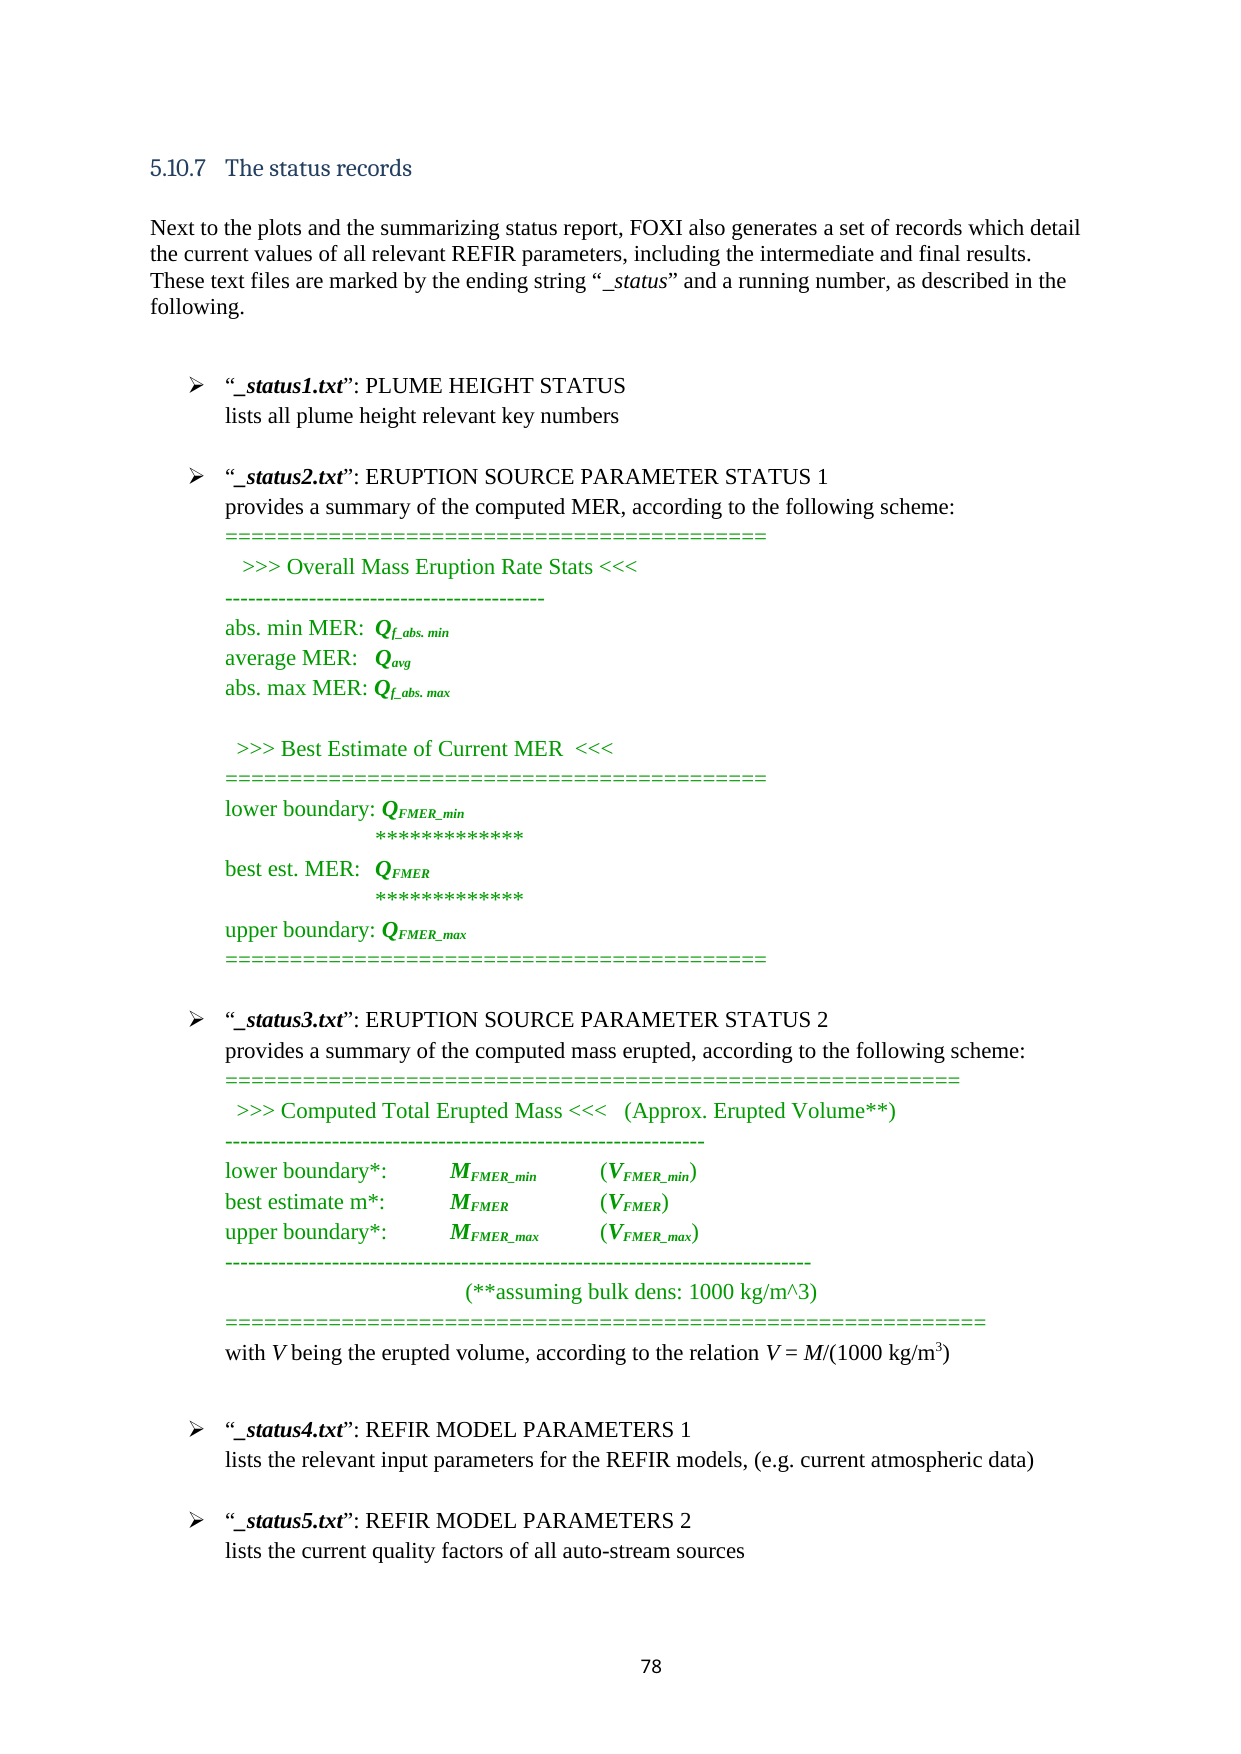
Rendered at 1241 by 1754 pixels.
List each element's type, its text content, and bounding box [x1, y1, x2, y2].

list ************* [225, 886, 1090, 912]
list average MER: Qavg [225, 644, 1090, 670]
list lists the current quality factors of all auto-stream sources [225, 1537, 1090, 1563]
list ************* [225, 825, 1090, 852]
list ========================================== [225, 765, 1090, 791]
list lists the relevant input parameters for the REFIR models, (e.g. current atmospheric data) [225, 1446, 1090, 1473]
list “_status5.txt”: REFIR MODEL PARAMETERS 2 [187, 1507, 1090, 1533]
list (**assuming bulk dens: 1000 kg/m^3) [225, 1278, 1090, 1305]
list lower boundary*: MFMER_min (VFMER_min) [225, 1158, 1090, 1184]
list best est. MER: QFMER [225, 856, 1090, 882]
text Next to the plots and the summarizing status report, FOXI also generates a set of records which detail the current values of all relevant REFIR parameters, including the intermediate and final results. [150, 214, 1090, 267]
list upper boundary: QFMER_max [225, 916, 1090, 942]
list provides a summary of the computed MER, according to the following scheme: [225, 493, 1090, 519]
subtitle The status records [150, 154, 1090, 183]
list ========================================== [225, 946, 1090, 972]
list with V being the erupted volume, according to the relation V = M/(1000 kg/m3) [225, 1339, 1090, 1365]
list abs. min MER: Qf_abs. min [225, 614, 1090, 640]
list provides a summary of the computed mass erupted, according to the following scheme: [225, 1037, 1090, 1063]
list “_status3.txt”: ERUPTION SOURCE PARAMETER STATUS 2 [187, 1007, 1090, 1033]
list “_status4.txt”: REFIR MODEL PARAMETERS 1 [187, 1416, 1090, 1443]
list --------------------------------------------------------------- [225, 1127, 1090, 1154]
list ------------------------------------------ [225, 584, 1090, 610]
list ========================================================= [225, 1067, 1090, 1093]
list >>> Computed Total Erupted Mass <<< (Approx. Erupted Volume**) [225, 1097, 1090, 1123]
list “_status2.txt”: ERUPTION SOURCE PARAMETER STATUS 1 [187, 463, 1090, 489]
text These text files are marked by the ending string “_status” and a running number, as described in the following. [150, 267, 1090, 319]
list best estimate m*: MFMER (VFMER) [225, 1188, 1090, 1214]
list upper boundary*: MFMER_max (VFMER_max) [225, 1218, 1090, 1244]
list abs. max MER: Qf_abs. max [225, 674, 1090, 701]
list lower boundary: QFMER_min [225, 795, 1090, 821]
list =========================================================== [225, 1309, 1090, 1335]
list “_status1.txt”: PLUME HEIGHT STATUS lists all plume height relevant key numbers [187, 372, 1090, 459]
list ========================================== [225, 523, 1090, 549]
list >>> Overall Mass Eruption Rate Stats <<< [225, 553, 1090, 580]
list >>> Best Estimate of Current MER <<< [225, 735, 1090, 761]
list ----------------------------------------------------------------------------- [225, 1248, 1090, 1274]
